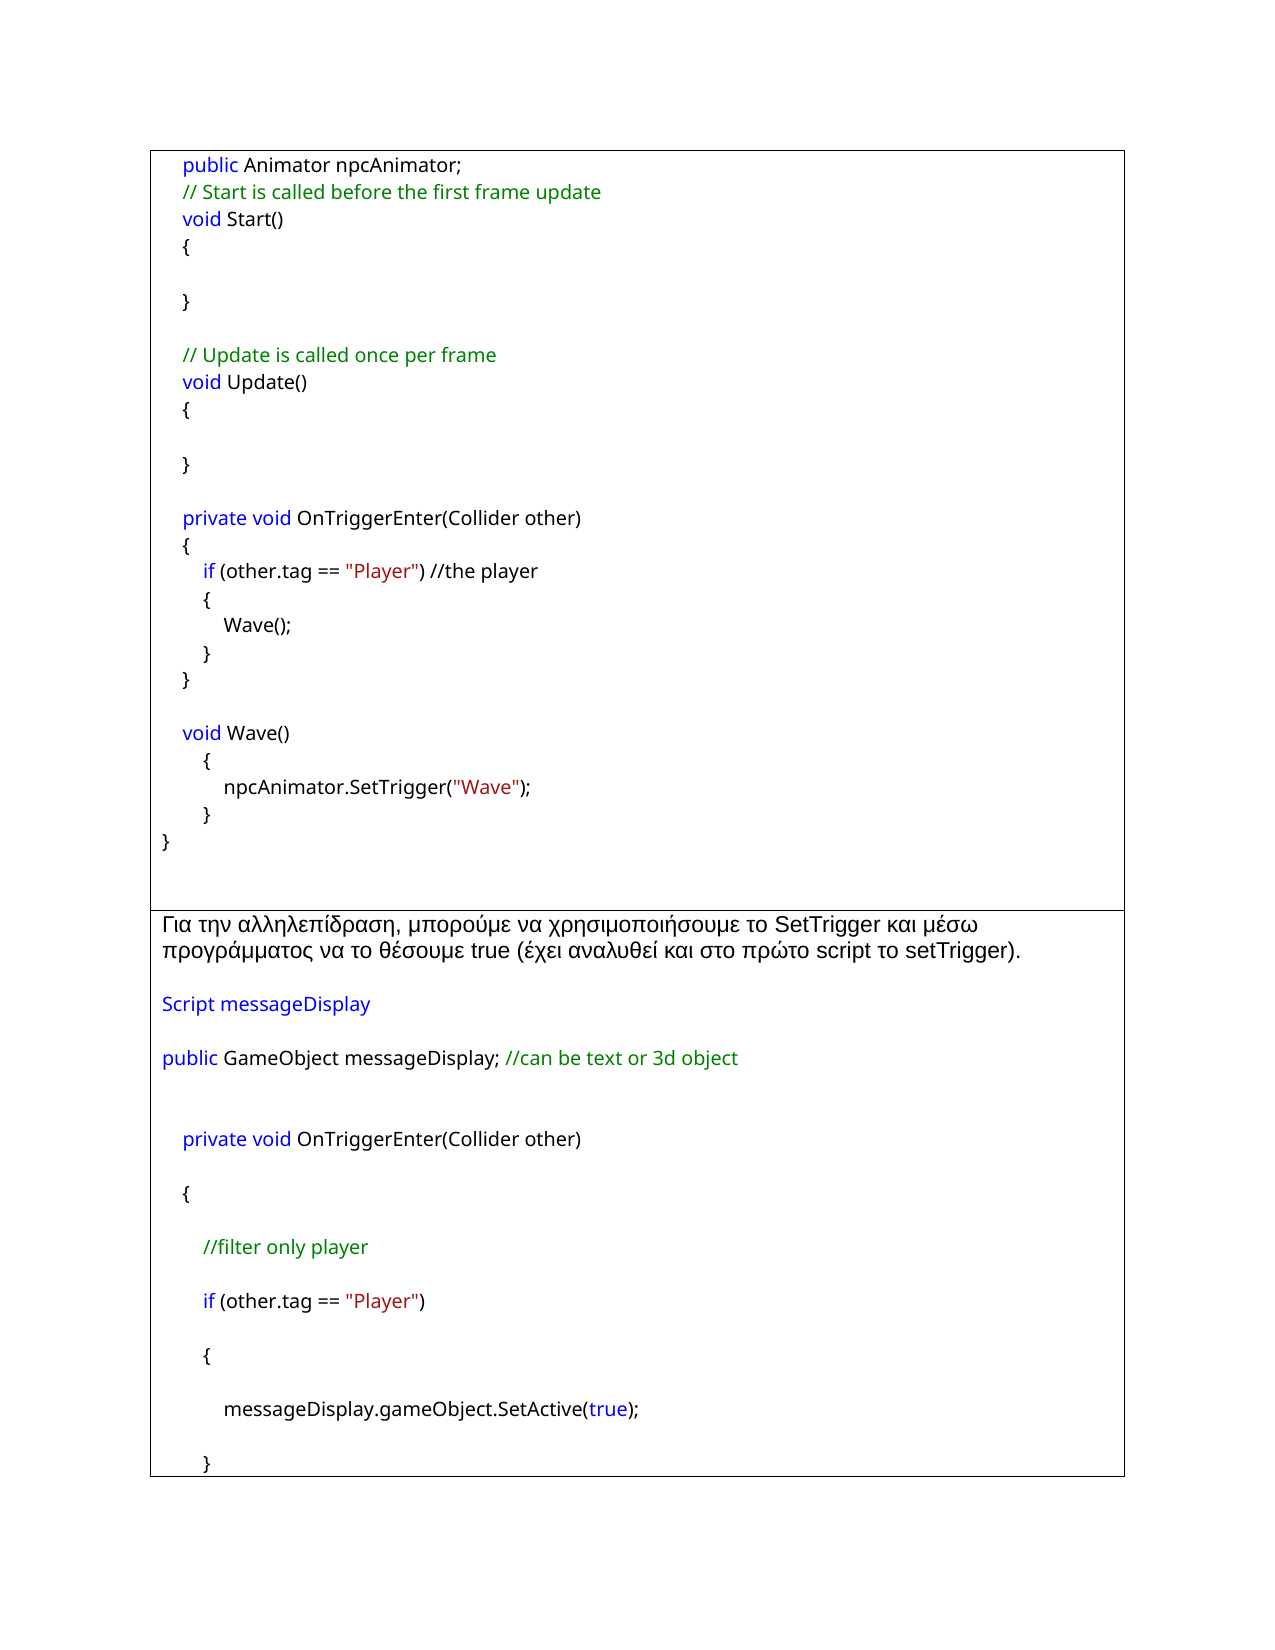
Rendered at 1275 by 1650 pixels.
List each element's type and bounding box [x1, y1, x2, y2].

table_cell [151, 911, 1124, 1476]
table_cell [151, 151, 1124, 909]
